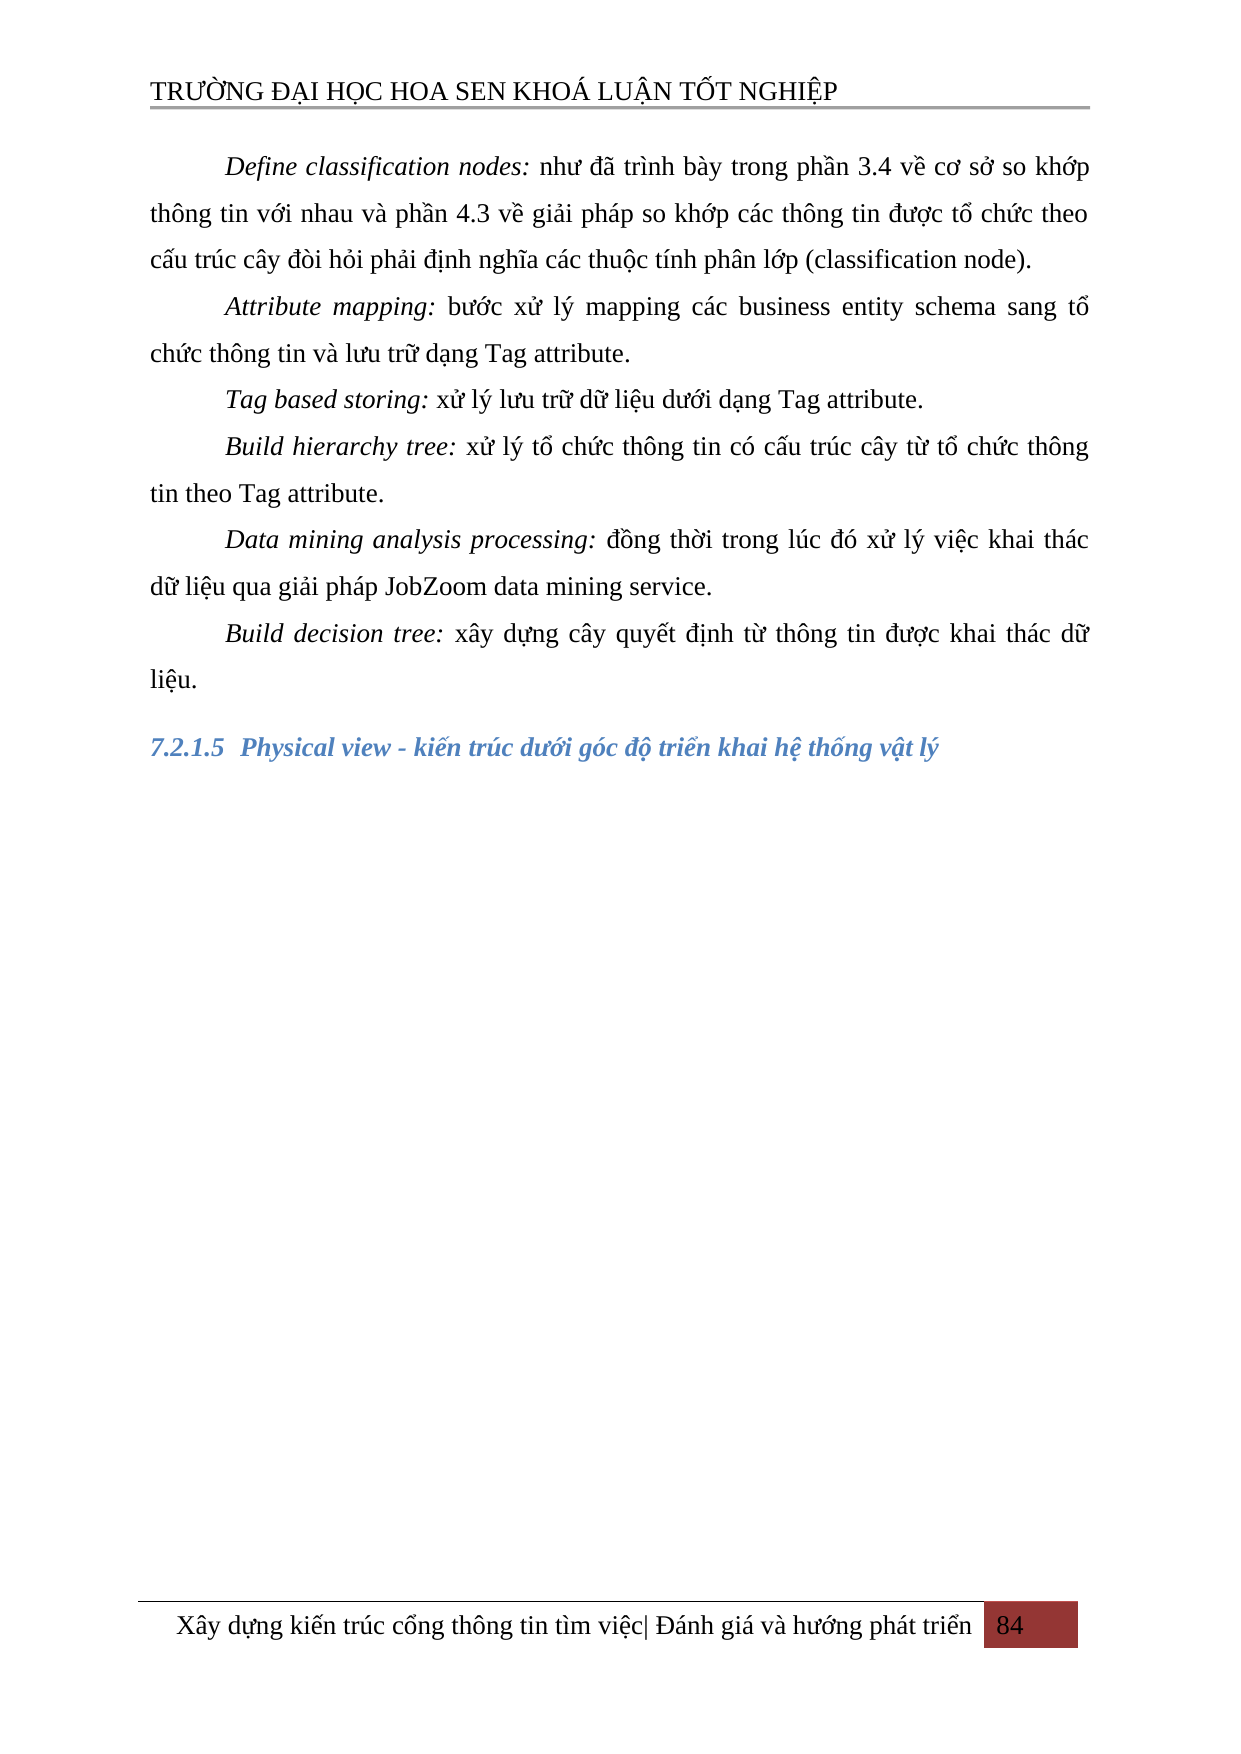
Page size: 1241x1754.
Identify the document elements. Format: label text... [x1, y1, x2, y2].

text Tag based storing: xử lý lưu trữ dữ liệu dưới dạng Tag attribute. [150, 383, 1090, 414]
subtitle Physical view - kiến trúc dưới góc độ triển khai hệ thống vật lý [150, 731, 1090, 762]
text Attribute mapping: bước xử lý mapping các business entity schema sang tổ chức thông tin và lưu trữ dạng Tag attribute. [150, 290, 1090, 368]
text Define classification nodes: như đã trình bày trong phần 3.4 về cơ sở so khớp thông tin với nhau và phần 4.3 về giải pháp so khớp các thông tin được tổ chức theo cấu trúc cây đòi hỏi phải định nghĩa các thuộc tính phân lớp (classification node). [150, 150, 1090, 274]
text Build decision tree: xây dựng cây quyết định từ thông tin được khai thác dữ liệu. [150, 617, 1090, 694]
text Data mining analysis processing: đồng thời trong lúc đó xử lý việc khai thác dữ liệu qua giải pháp JobZoom data mining service. [150, 523, 1090, 601]
text Build hierarchy tree: xử lý tổ chức thông tin có cấu trúc cây từ tổ chức thông tin theo Tag attribute. [150, 430, 1090, 508]
